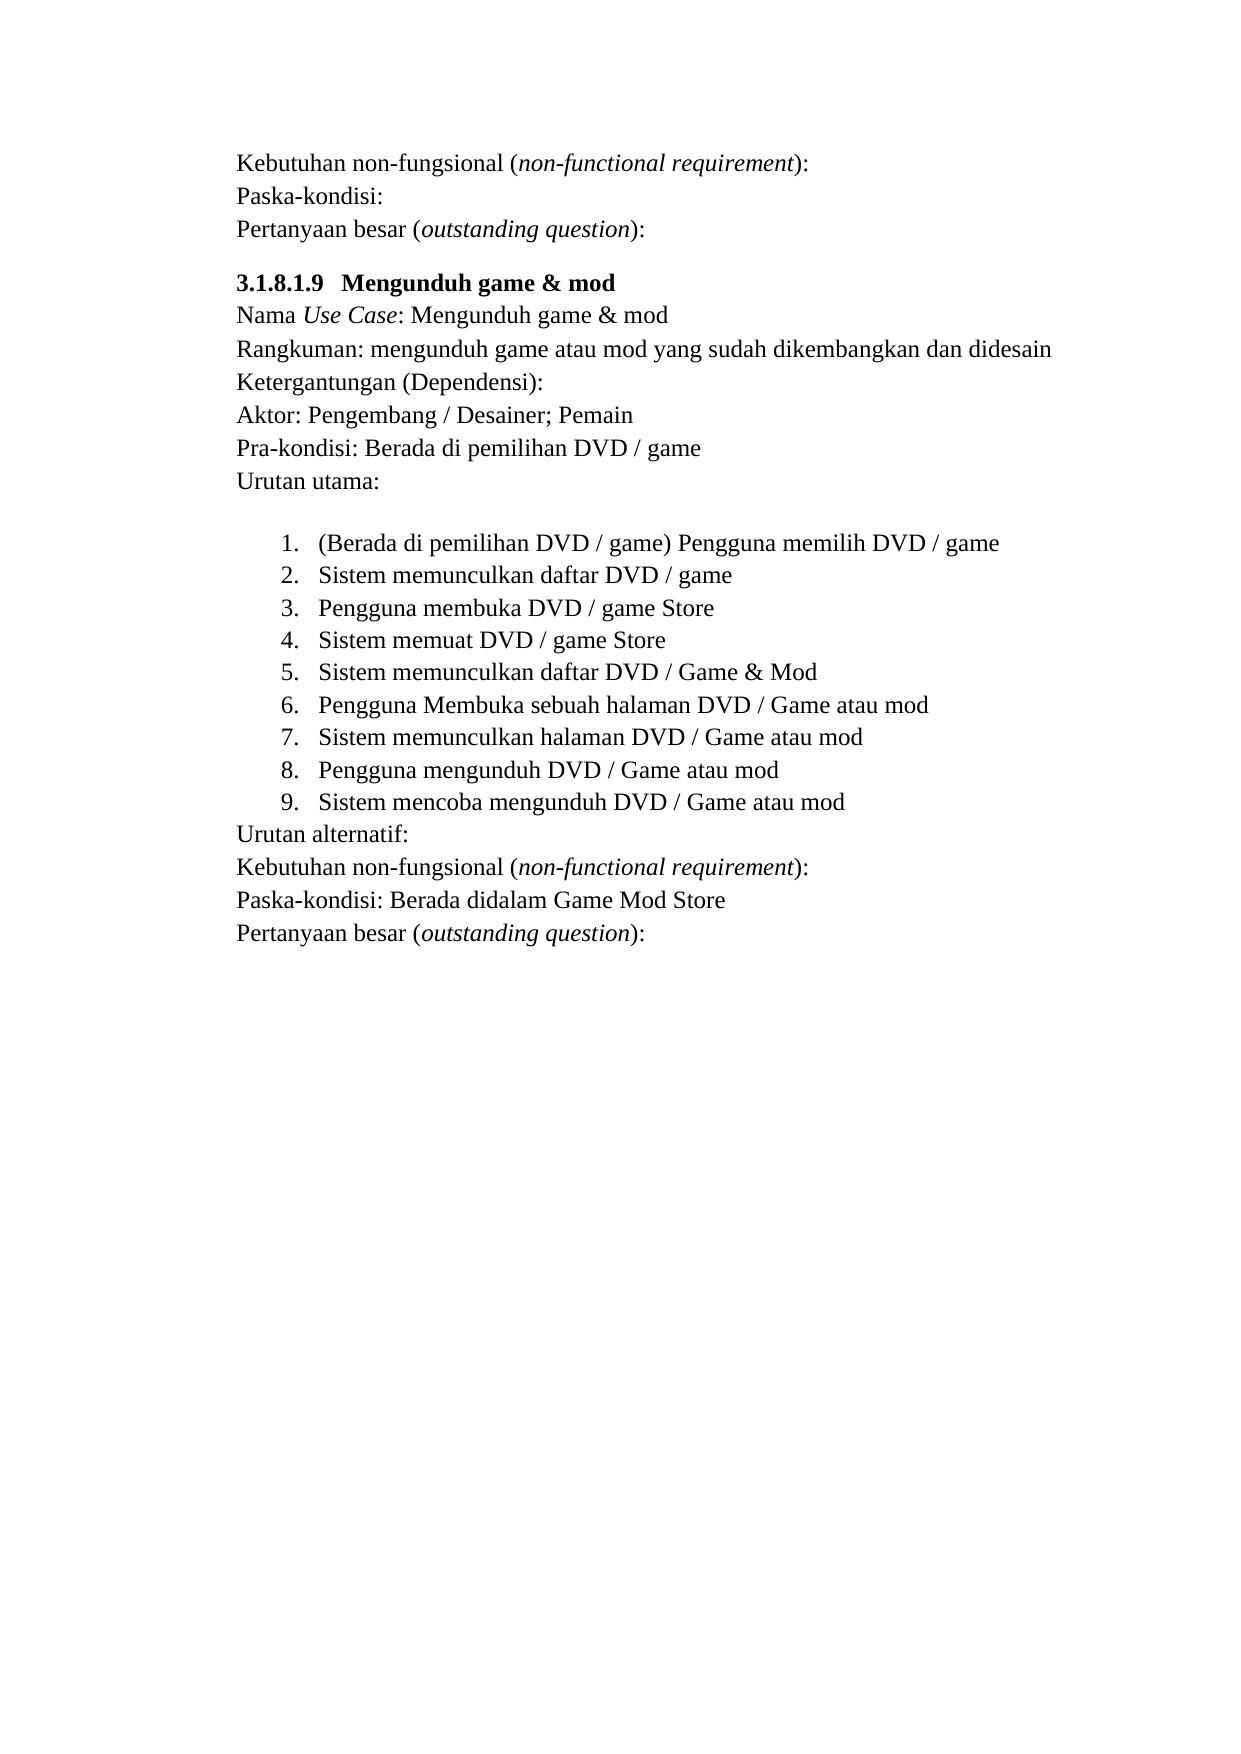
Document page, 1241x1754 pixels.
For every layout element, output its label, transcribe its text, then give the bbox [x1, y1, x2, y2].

list Pengguna Membuka sebuah halaman DVD / Game atau mod [281, 690, 1092, 719]
text Pra-kondisi: Berada di pemilihan DVD / game [236, 433, 1092, 461]
text Kebutuhan non-fungsional (non-functional requirement): [236, 852, 1092, 881]
text Rangkuman: mengunduh game atau mod yang sudah dikembangkan dan didesain [236, 334, 1092, 362]
text Ketergantungan (Dependensi): [236, 367, 1092, 395]
list (Berada di pemilihan DVD / game) Pengguna memilih DVD / game [281, 528, 1092, 557]
text Kebutuhan non-fungsional (non-functional requirement): [236, 148, 1092, 176]
list Sistem memunculkan halaman DVD / Game atau mod [281, 722, 1092, 751]
list Sistem memuat DVD / game Store [281, 625, 1092, 654]
list Pengguna membuka DVD / game Store [281, 593, 1092, 621]
text Paska-kondisi: Berada didalam Game Mod Store [236, 886, 1092, 914]
list Sistem memunculkan daftar DVD / game [281, 560, 1092, 589]
text Pertanyaan besar (outstanding question): [236, 214, 1092, 242]
text Urutan alternatif: [236, 819, 1092, 848]
subtitle Mengunduh game & mod [236, 268, 1092, 296]
list Pengguna mengunduh DVD / Game atau mod [281, 755, 1092, 783]
text Aktor: Pengembang / Desainer; Pemain [236, 400, 1092, 428]
text Pertanyaan besar (outstanding question): [236, 918, 1092, 947]
text Nama Use Case: Mengunduh game & mod [236, 301, 1092, 329]
list Sistem mencoba mengunduh DVD / Game atau mod [281, 787, 1092, 816]
text Urutan utama: [236, 466, 1092, 494]
list Sistem memunculkan daftar DVD / Game & Mod [281, 657, 1092, 686]
text Paska-kondisi: [236, 181, 1092, 209]
